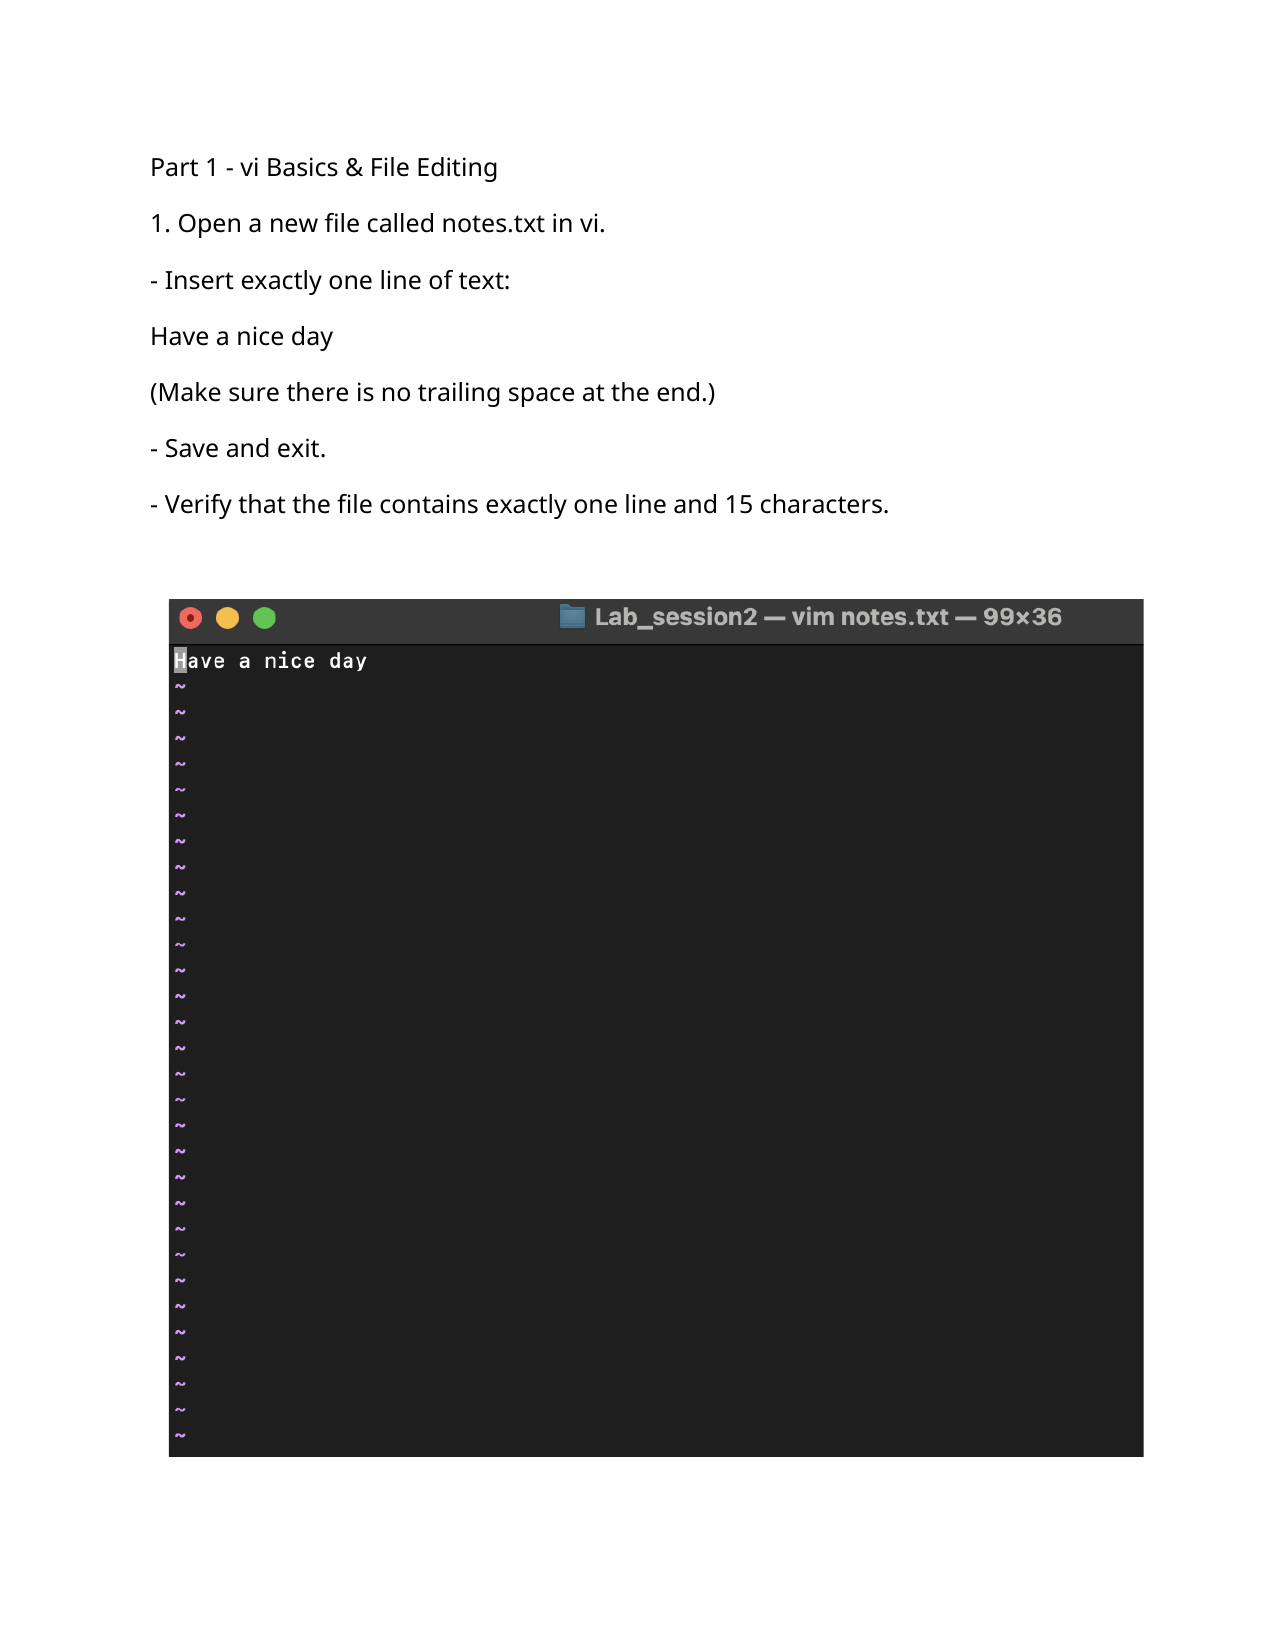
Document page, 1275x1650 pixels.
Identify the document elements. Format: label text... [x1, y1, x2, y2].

text - Insert exactly one line of text: [150, 262, 1125, 296]
text - Save and exit. [150, 431, 1125, 465]
text Part 1 - vi Basics & File Editing [150, 150, 1125, 184]
text (Make sure there is no trailing space at the end.) [150, 374, 1125, 409]
text 1. Open a new file called notes.txt in vi. [150, 206, 1125, 240]
text - Verify that the file contains exactly one line and 15 characters. [150, 487, 1125, 521]
text Have a nice day [150, 318, 1125, 352]
